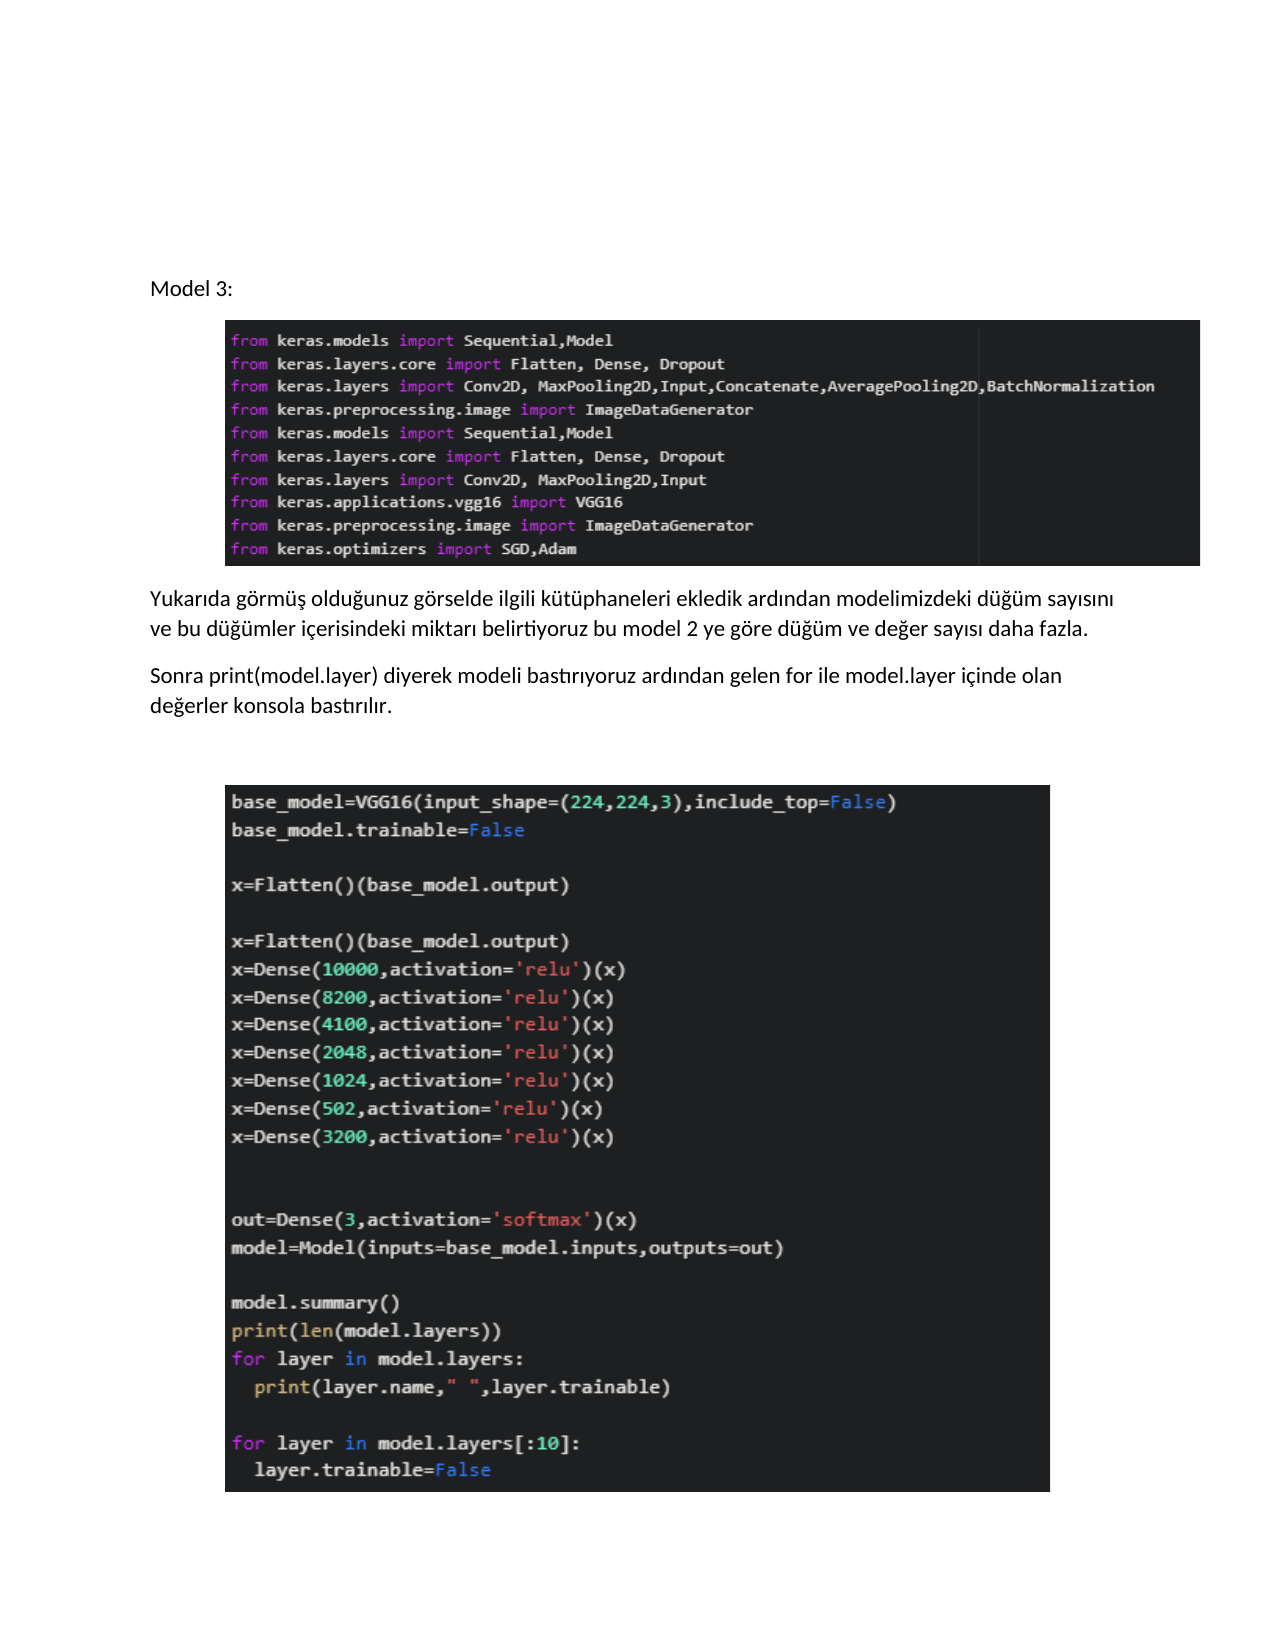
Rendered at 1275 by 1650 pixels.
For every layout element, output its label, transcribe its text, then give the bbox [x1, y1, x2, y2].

picture [225, 320, 1200, 566]
text Model 3: [150, 274, 1125, 302]
text Yukarıda görmüş olduğunuz görselde ilgili kütüphaneleri ekledik ardından modelimizdeki düğüm sayısını ve bu düğümler içerisindeki miktarı belirtiyoruz bu model 2 ye göre düğüm ve değer sayısı daha fazla. [150, 584, 1125, 642]
text Sonra print(model.layer) diyerek modeli bastırıyoruz ardından gelen for ile model.layer içinde olan değerler konsola bastırılır. [150, 661, 1125, 719]
picture [225, 785, 1050, 1492]
